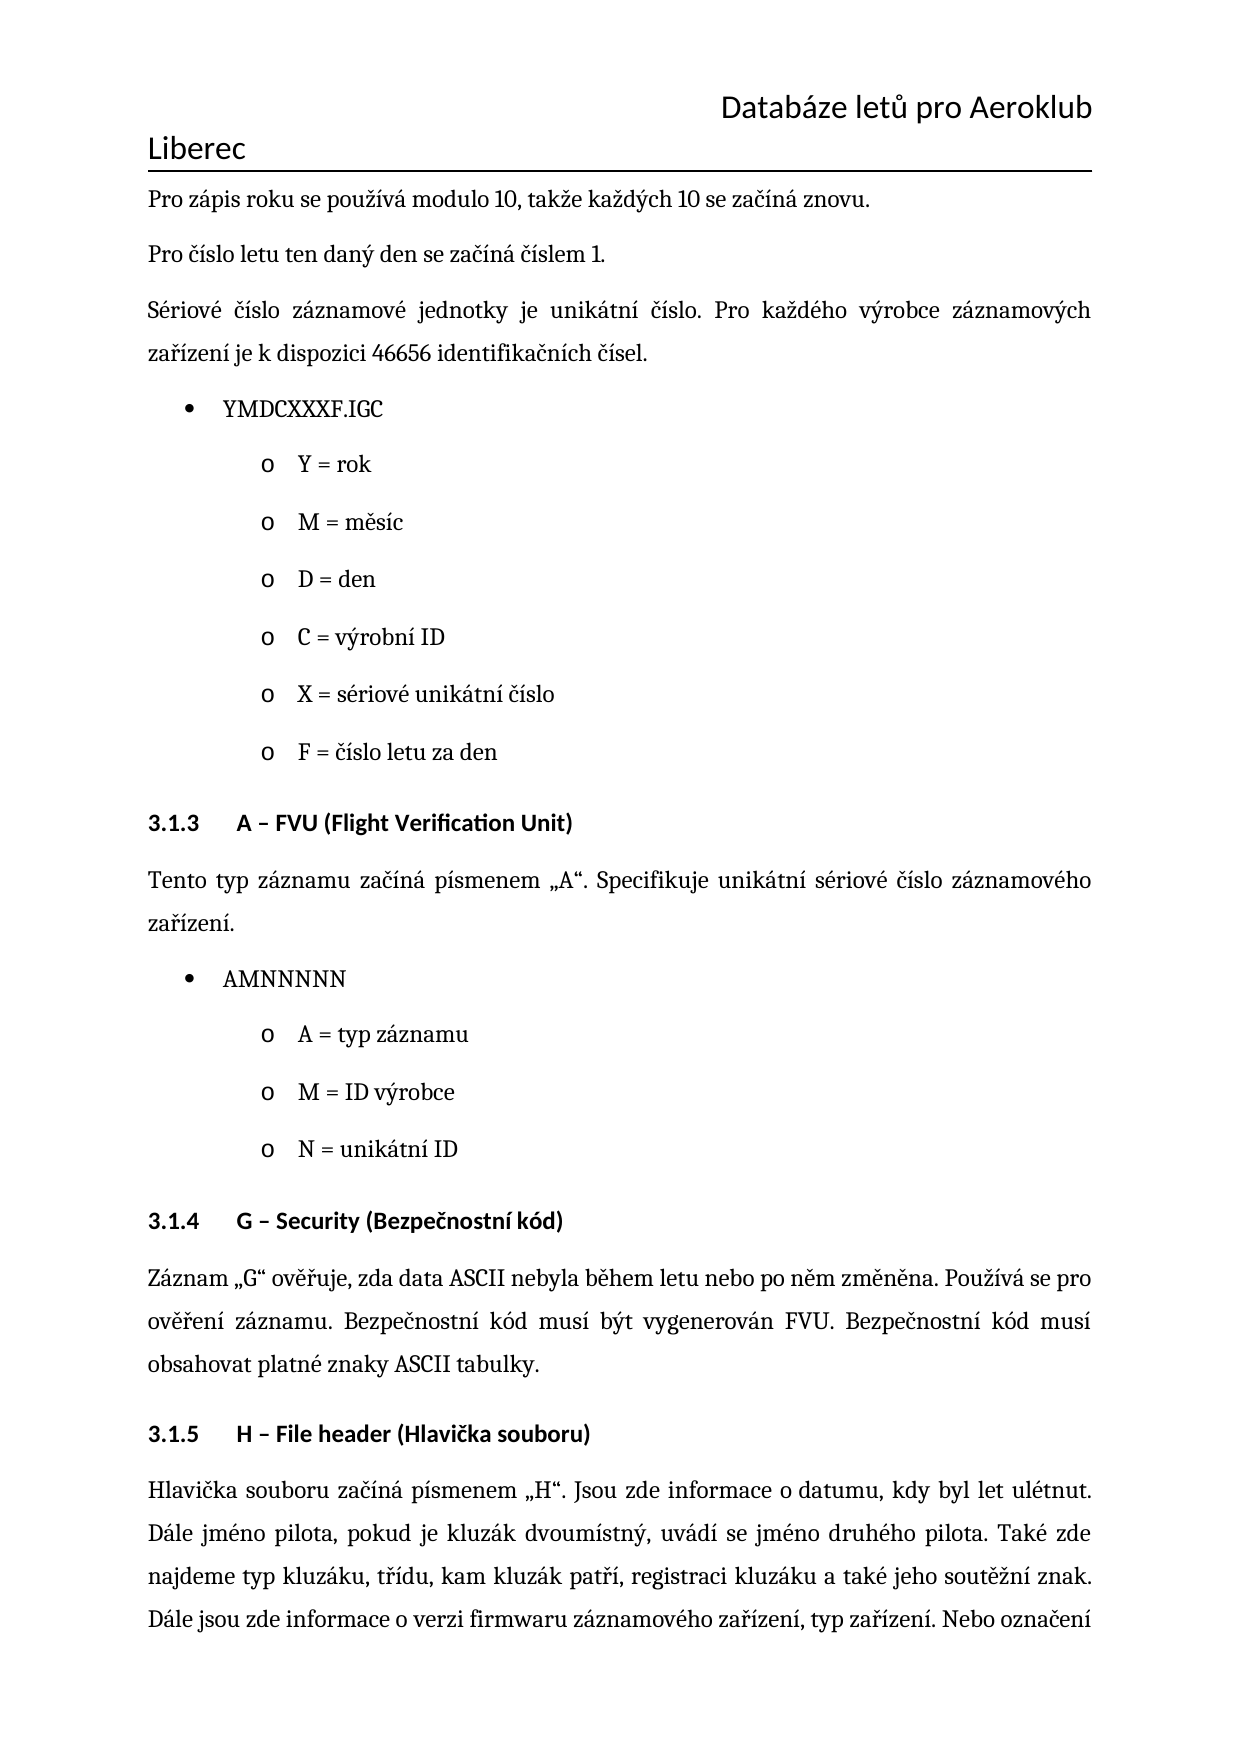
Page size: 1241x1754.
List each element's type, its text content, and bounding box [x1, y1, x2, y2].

list D = den [260, 565, 1092, 595]
list N = unikátní ID [260, 1135, 1092, 1165]
text H – File header (Hlavička souboru) [148, 1418, 1092, 1448]
text G – Security (Bezpečnostní kód) [148, 1205, 1092, 1236]
list X = sériové unikátní číslo [260, 680, 1092, 710]
text Pro číslo letu ten daný den se začíná číslem 1. [148, 240, 1092, 269]
list A = typ záznamu [260, 1020, 1092, 1050]
list C = výrobní ID [260, 623, 1092, 653]
text Záznam „G“ ověřuje, zda data ASCII nebyla během letu nebo po něm změněna. Používá se pro ověření záznamu. Bezpečnostní kód musí být vygenerován FVU. Bezpečnostní kód musí obsahovat platné znaky ASCII tabulky. [148, 1263, 1092, 1378]
list F = číslo letu za den [260, 738, 1092, 768]
text Sériové číslo záznamové jednotky je unikátní číslo. Pro každého výrobce záznamových zařízení je k dispozici 46656 identifikačních čísel. [148, 296, 1092, 368]
text A – FVU (Flight Verification Unit) [148, 808, 1092, 838]
list Y = rok [260, 450, 1092, 480]
text Tento typ záznamu začíná písmenem „A“. Specifikuje unikátní sériové číslo záznamového zařízení. [148, 866, 1092, 938]
text Pro zápis roku se používá modulo 10, takže každých 10 se začíná znovu. [148, 184, 1092, 213]
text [148, 1476, 1092, 1634]
list M = ID výrobce [260, 1078, 1092, 1108]
list M = měsíc [260, 508, 1092, 538]
list AMNNNNN [185, 964, 1092, 993]
list YMDCXXXF.IGC [185, 394, 1092, 423]
